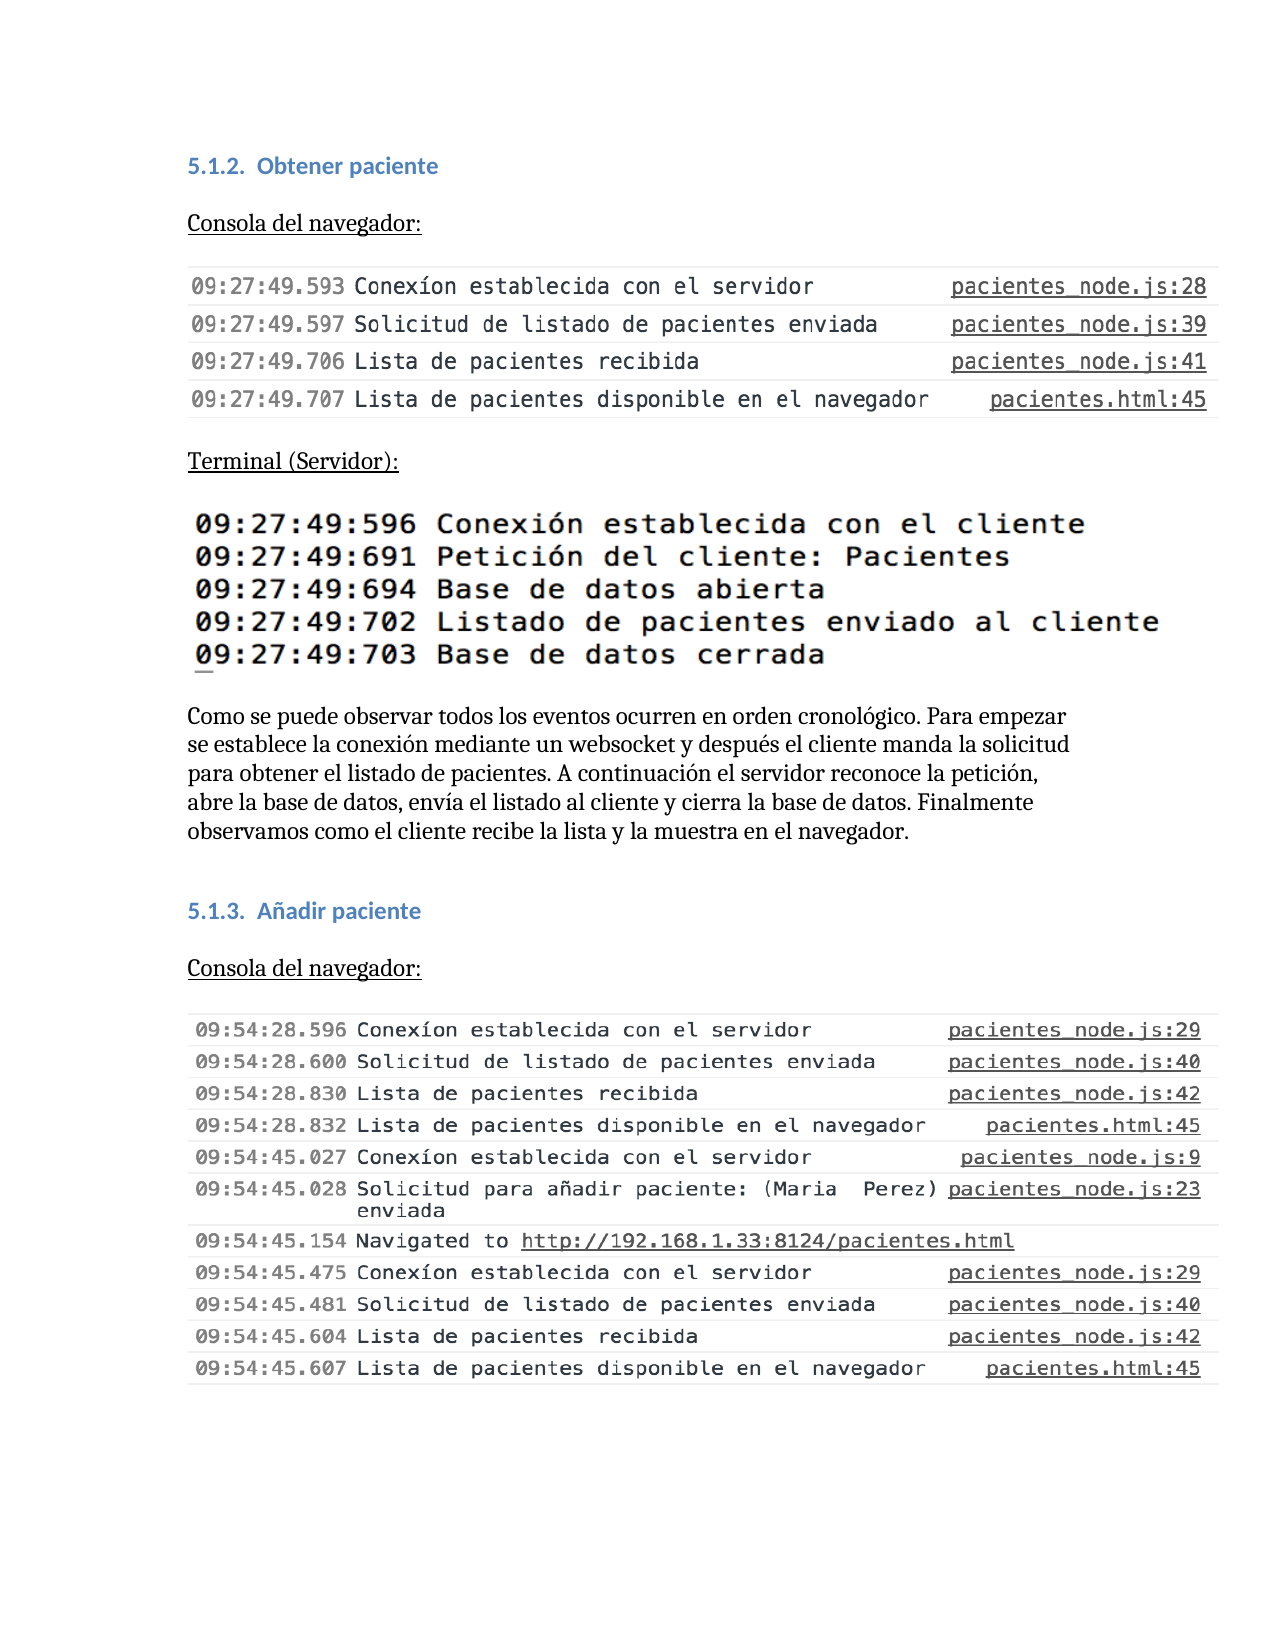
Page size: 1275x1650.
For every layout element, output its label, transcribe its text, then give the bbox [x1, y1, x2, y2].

picture [187, 266, 1219, 418]
text Como se puede observar todos los eventos ocurren en orden cronológico. Para empezar se establece la conexión mediante un websocket y después el cliente manda la solicitud para obtener el listado de pacientes. A continuación el servidor reconoce la petición, abre la base de datos, envía el listado al cliente y cierra la base de datos. Finalmente observamos como el cliente recibe la lista y la muestra en el navegador. [187, 702, 1087, 845]
subtitle 5.1.2. Obtener paciente [187, 150, 1087, 181]
text Terminal (Servidor): [187, 447, 1087, 475]
picture [187, 504, 1219, 673]
picture [187, 1011, 1219, 1391]
text Consola del navegador: [187, 954, 1087, 983]
subtitle 5.1.3. Añadir paciente [187, 895, 1087, 926]
text Consola del navegador: [187, 209, 1087, 238]
